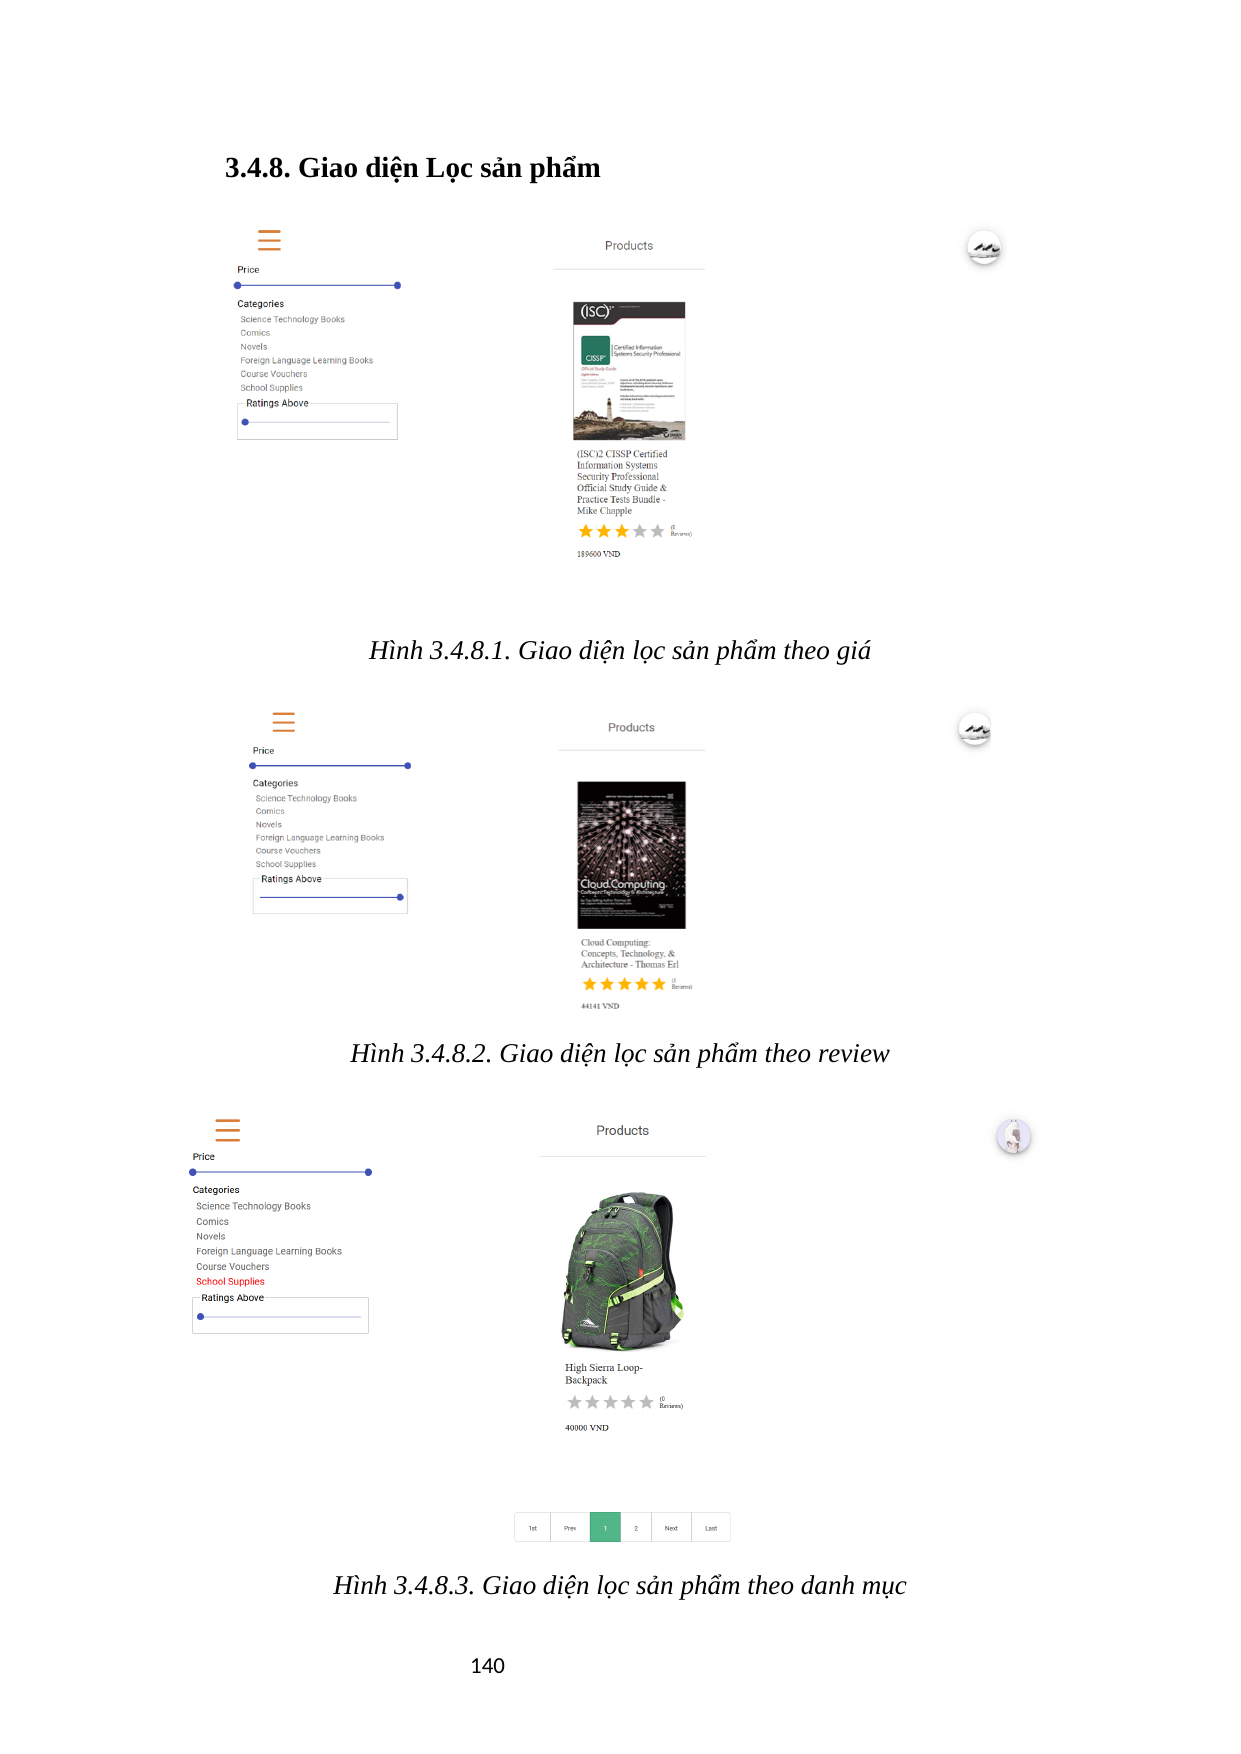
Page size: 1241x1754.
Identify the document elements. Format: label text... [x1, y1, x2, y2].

text Hình 3.4.8.3. Giao diện lọc sản phẩm theo danh mục [187, 1569, 1053, 1600]
picture [249, 693, 992, 1019]
text Hình 3.4.8.2. Giao diện lọc sản phẩm theo review [187, 1037, 1053, 1069]
subtitle 3.4.8. Giao diện Lọc sản phẩm [187, 150, 1053, 183]
picture [188, 1096, 1052, 1543]
picture [233, 212, 1008, 616]
text Hình 3.4.8.1. Giao diện lọc sản phẩm theo giá [187, 634, 1053, 665]
